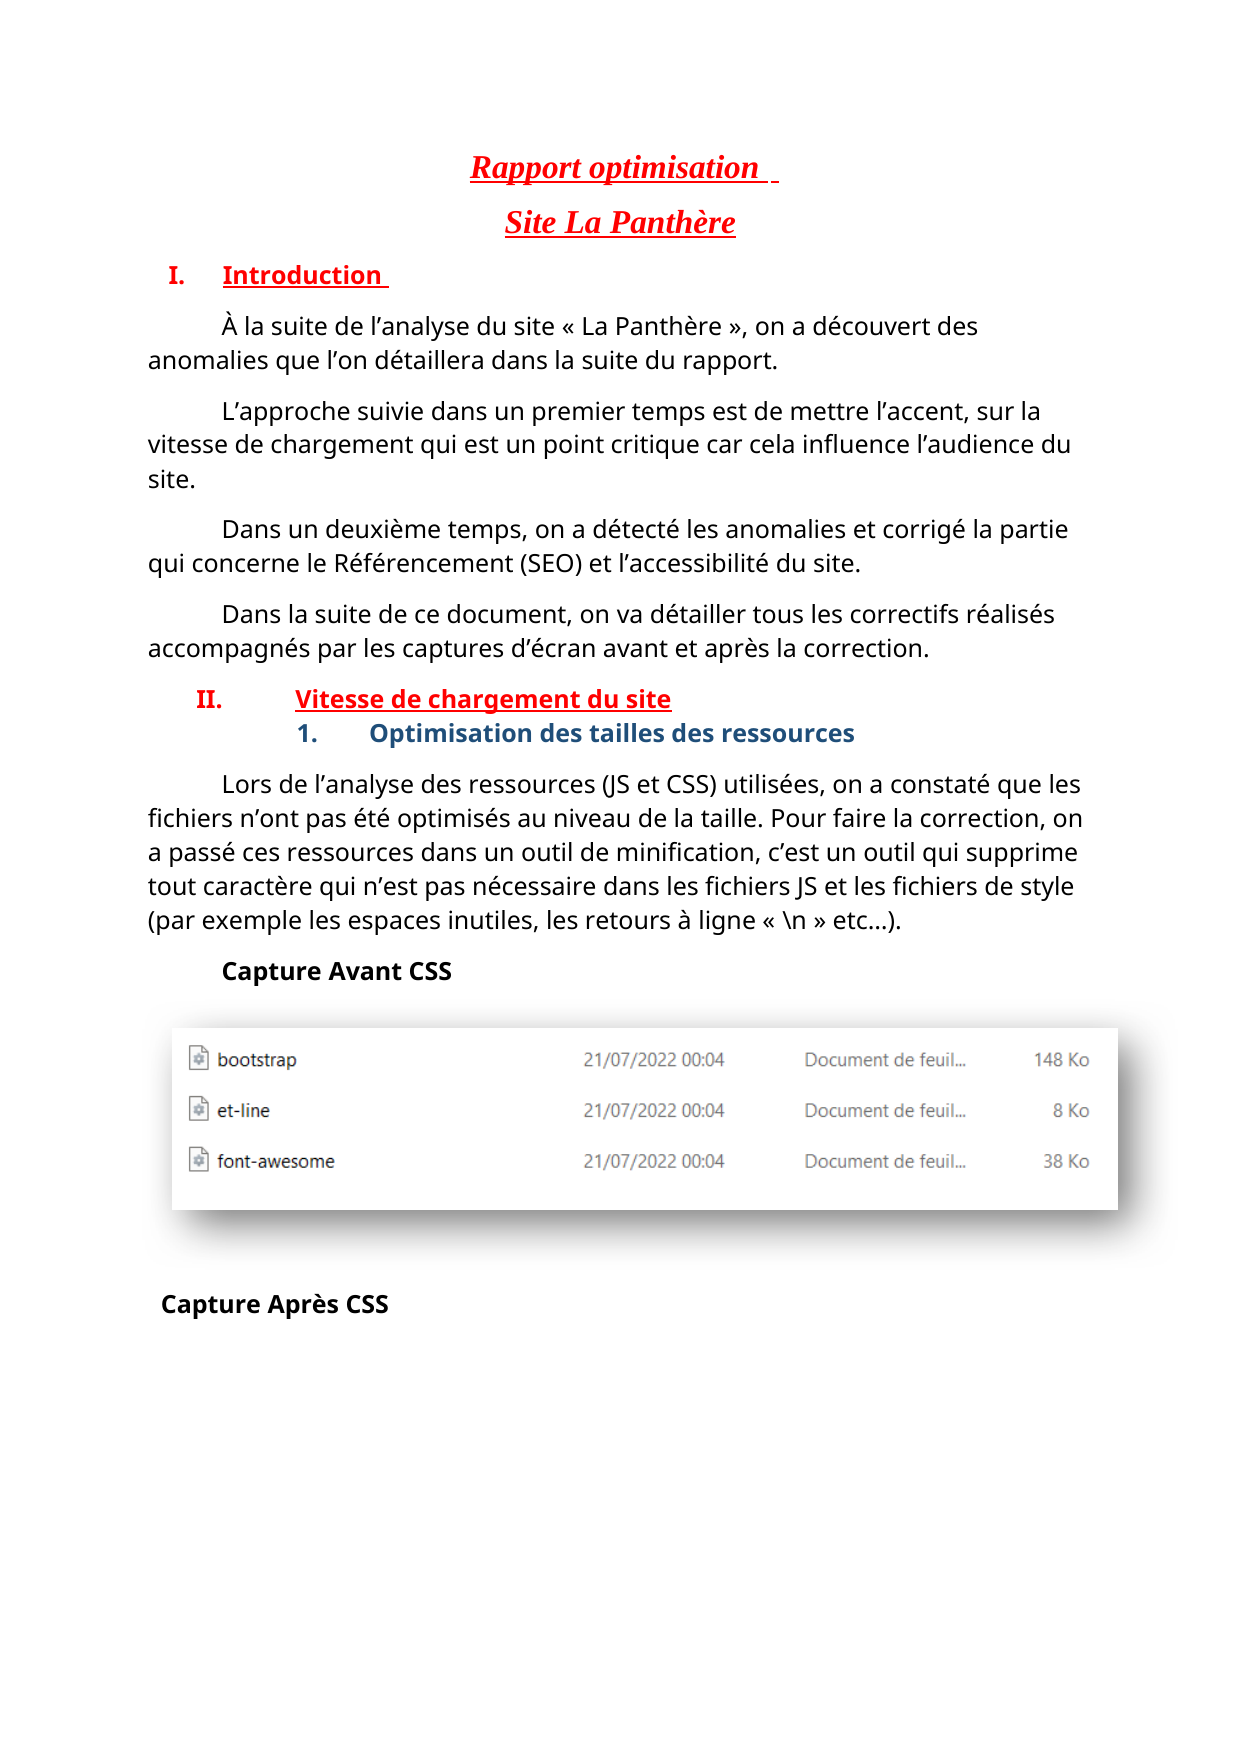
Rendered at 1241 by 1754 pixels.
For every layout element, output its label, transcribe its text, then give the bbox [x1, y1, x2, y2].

text À la suite de l’analyse du site « La Panthère », on a découvert des anomalies que l’on détaillera dans la suite du rapport. [148, 308, 1093, 376]
text Site La Panthère [148, 203, 1093, 241]
text L’approche suivie dans un premier temps est de mettre l’accent, sur la vitesse de chargement qui est un point critique car cela influence l’audience du site. [148, 393, 1093, 495]
text Lors de l’analyse des ressources (JS et CSS) utilisées, on a constaté que les fichiers n’ont pas été optimisés au niveau de la taille. Pour faire la correction, on a passé ces ressources dans un outil de minification, c’est un outil qui supprime tout caractère qui n’est pas nécessaire dans les fichiers JS et les fichiers de style (par exemple les espaces inutiles, les retours à ligne « \n » etc…). [148, 766, 1093, 937]
text Dans un deuxième temps, on a détecté les anomalies et corrigé la partie qui concerne le Référencement (SEO) et l’accessibilité du site. [148, 512, 1093, 580]
list Optimisation des tailles des ressources [223, 716, 1093, 750]
text Capture Avant CSS [148, 953, 1093, 987]
list Introduction [185, 258, 1093, 292]
picture [172, 1028, 1118, 1210]
text Dans la suite de ce document, on va détailler tous les correctifs réalisés accompagnés par les captures d’écran avant et après la correction. [148, 597, 1093, 665]
text Capture Après CSS [148, 1286, 1093, 1321]
text Rapport optimisation [148, 148, 1093, 186]
list Vitesse de chargement du site [223, 682, 1093, 716]
